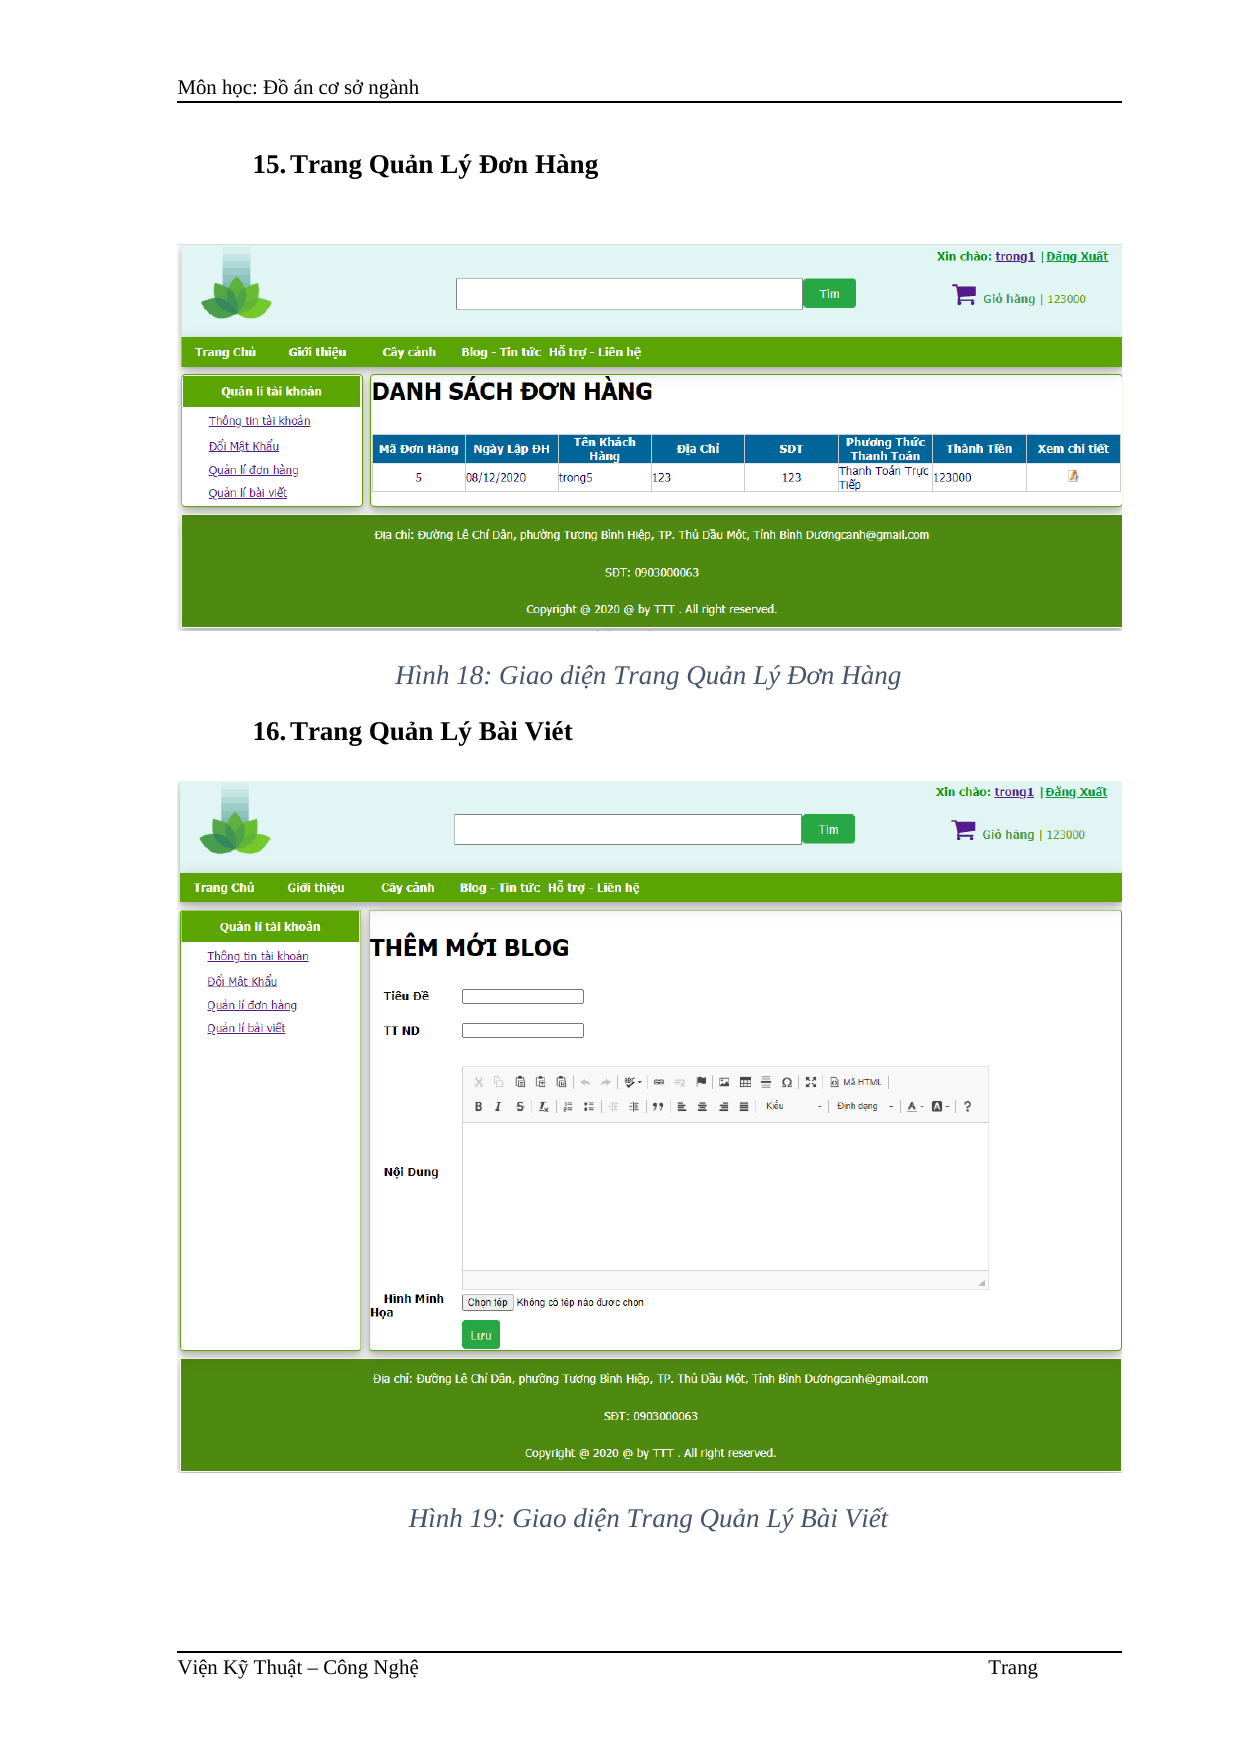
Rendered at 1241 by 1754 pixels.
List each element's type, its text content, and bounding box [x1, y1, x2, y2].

text Hình 18: Giao diện Trang Quản Lý Đơn Hàng [177, 659, 1122, 690]
subtitle Trang Quản Lý Bài Viét [252, 715, 1122, 746]
text Hình 19: Giao diện Trang Quản Lý Bài Viết [177, 1502, 1122, 1533]
picture [177, 781, 1123, 1473]
picture [177, 242, 1123, 631]
subtitle Trang Quản Lý Đơn Hàng [252, 148, 1122, 179]
